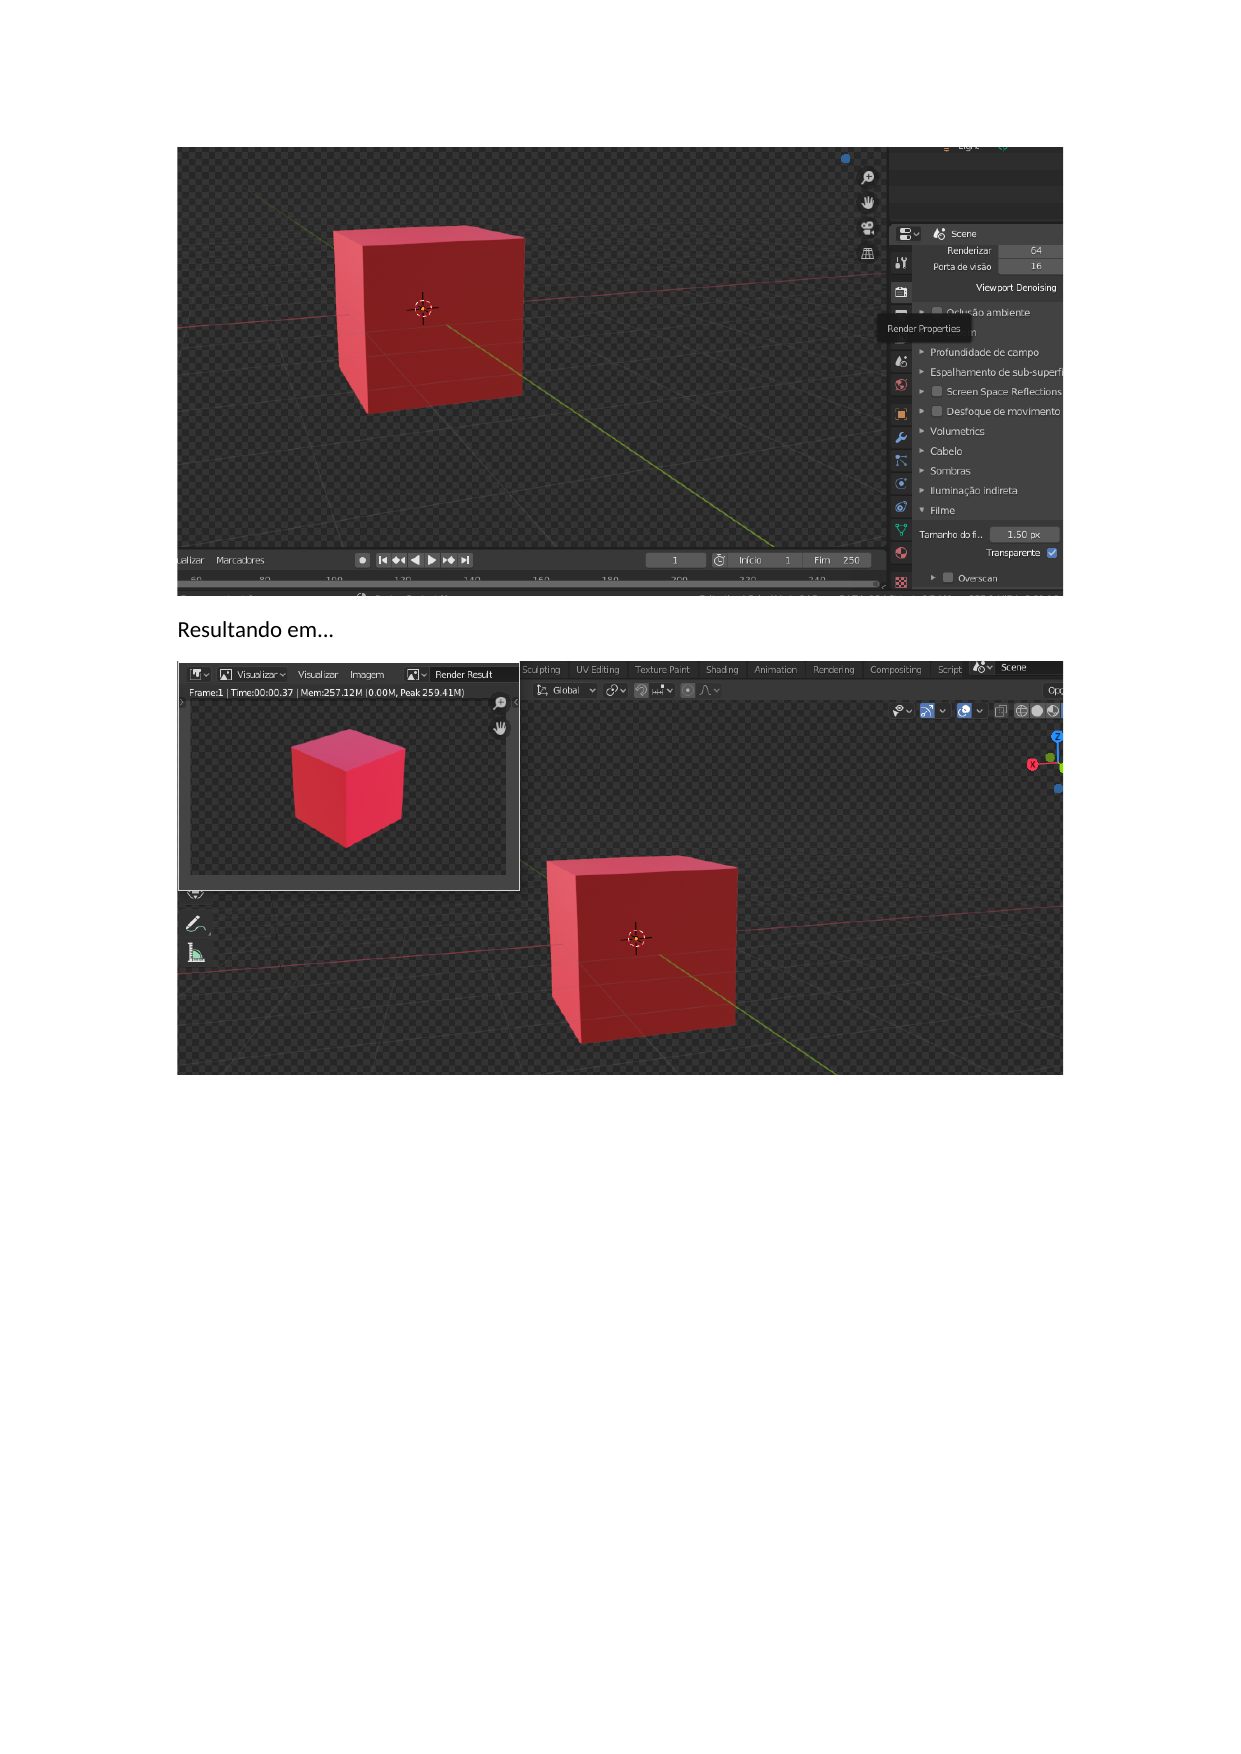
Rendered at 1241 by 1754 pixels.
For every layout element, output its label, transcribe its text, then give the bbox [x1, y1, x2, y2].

picture [177, 147, 1064, 596]
picture [177, 661, 1064, 1075]
text Resultando em... [177, 615, 1063, 643]
